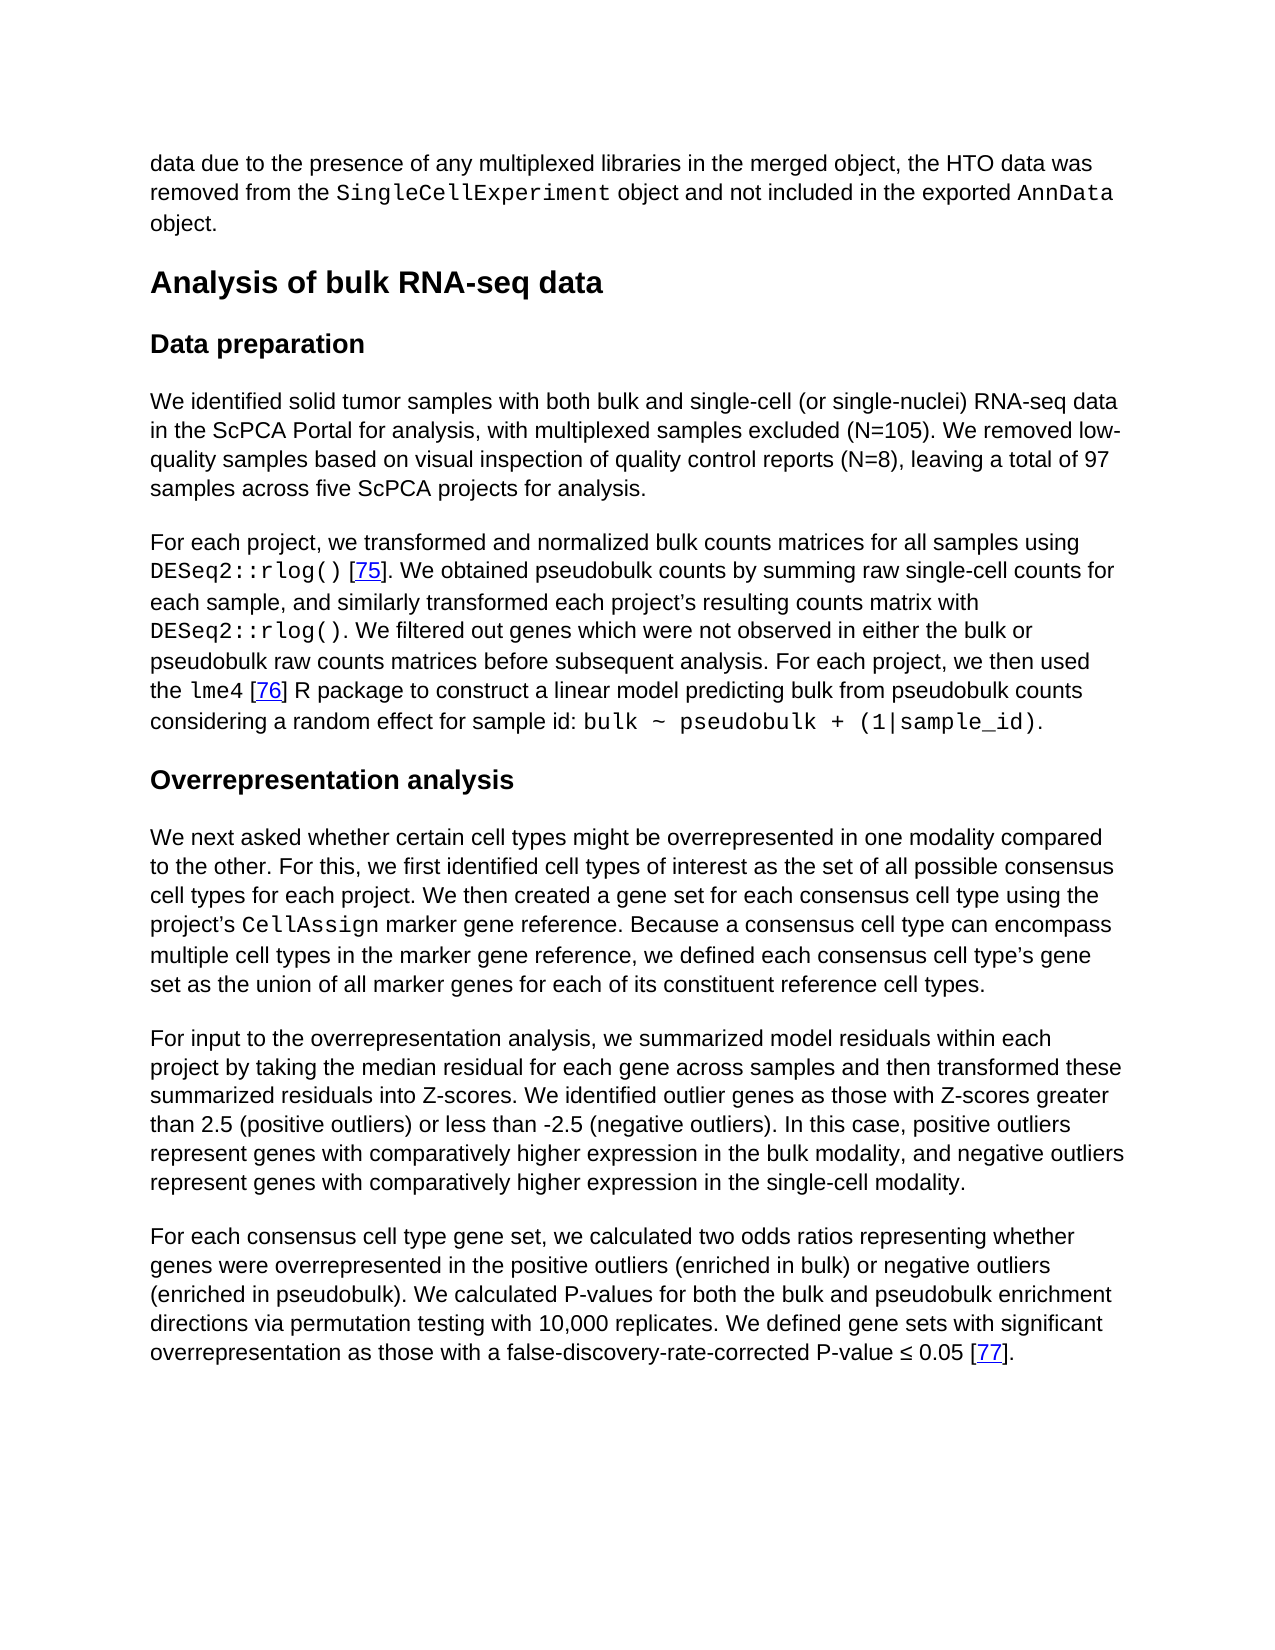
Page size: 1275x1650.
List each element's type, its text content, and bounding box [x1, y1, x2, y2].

text We next asked whether certain cell types might be overrepresented in one modality compared to the other. For this, we first identified cell types of interest as the set of all possible consensus cell types for each project. We then created a gene set for each consensus cell type using the project’s CellAssign marker gene reference. Because a consensus cell type can encompass multiple cell types in the marker gene reference, we defined each consensus cell type’s gene set as the union of all marker genes for each of its constituent reference cell types. [150, 824, 1125, 997]
text For input to the overrepresentation analysis, we summarized model residuals within each project by taking the median residual for each gene across samples and then transformed these summarized residuals into Z-scores. We identified outlier genes as those with Z-scores greater than 2.5 (positive outliers) or less than -2.5 (negative outliers). In this case, positive outliers represent genes with comparatively higher expression in the bulk modality, and negative outliers represent genes with comparatively higher expression in the single-cell modality. [150, 1024, 1125, 1196]
text We identified solid tumor samples with both bulk and single-cell (or single-nuclei) RNA-seq data in the ScPCA Portal for analysis, with multiplexed samples excluded (N=105). We removed low-quality samples based on visual inspection of quality control reports (N=8), leaving a total of 97 samples across five ScPCA projects for analysis. [150, 388, 1125, 501]
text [150, 150, 1125, 236]
text For each project, we transformed and normalized bulk counts matrices for all samples using DESeq2::rlog() [75]. We obtained pseudobulk counts by summing raw single-cell counts for each sample, and similarly transformed each project’s resulting counts matrix with DESeq2::rlog(). We filtered out genes which were not observed in either the bulk or pseudobulk raw counts matrices before subsequent analysis. For each project, we then used the lme4 [76] R package to construct a linear model predicting bulk from pseudobulk counts considering a random effect for sample id: bulk ~ pseudobulk + (1|sample_id). [150, 528, 1125, 737]
subtitle Data preparation [150, 328, 1125, 359]
text For each consensus cell type gene set, we calculated two odds ratios representing whether genes were overrepresented in the positive outliers (enriched in bulk) or negative outliers (enriched in pseudobulk). We calculated P-values for both the bulk and pseudobulk enrichment directions via permutation testing with 10,000 replicates. We defined gene sets with significant overrepresentation as those with a false-discovery-rate-corrected P-value ≤ 0.05 [77]. [150, 1223, 1125, 1365]
subtitle Analysis of bulk RNA-seq data [150, 264, 1125, 300]
subtitle Overrepresentation analysis [150, 764, 1125, 796]
